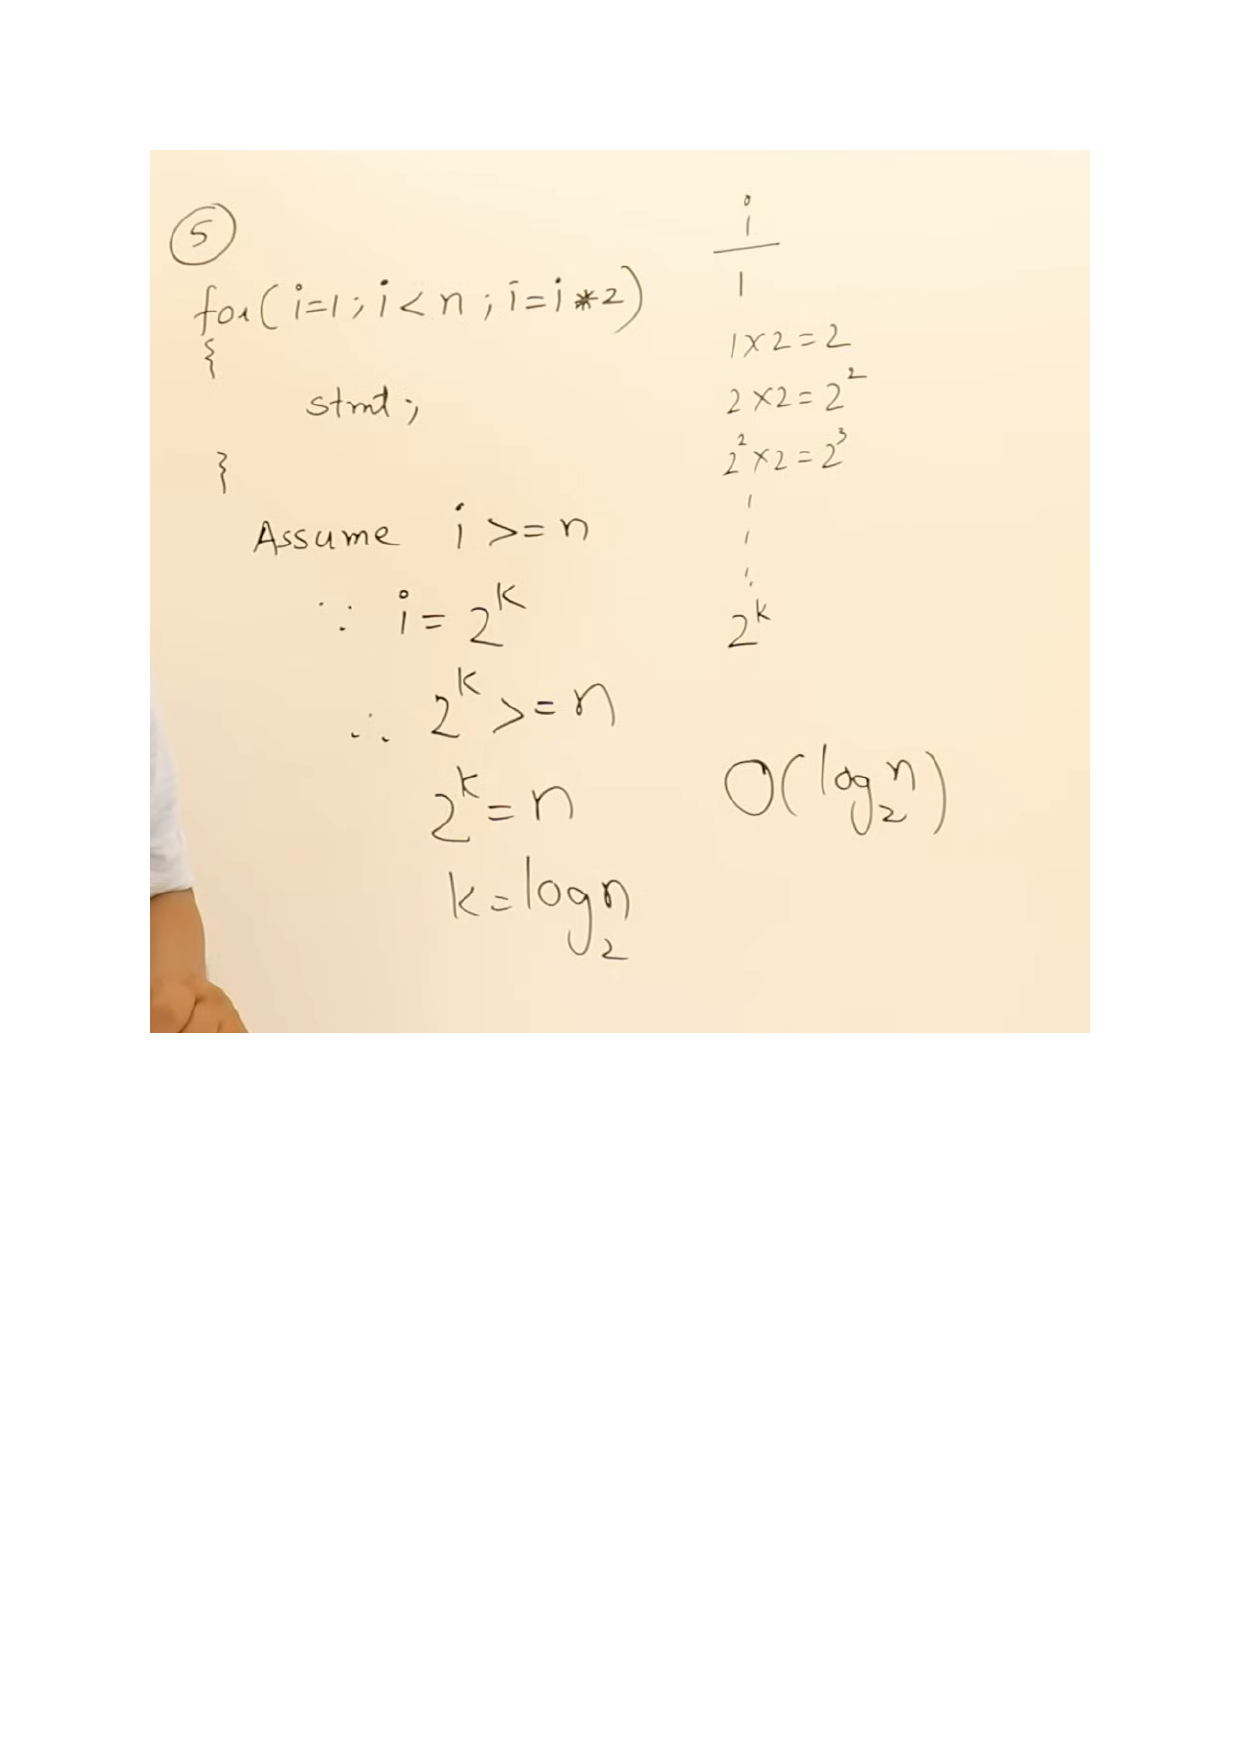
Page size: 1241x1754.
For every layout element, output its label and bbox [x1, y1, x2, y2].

picture [150, 150, 1091, 1033]
